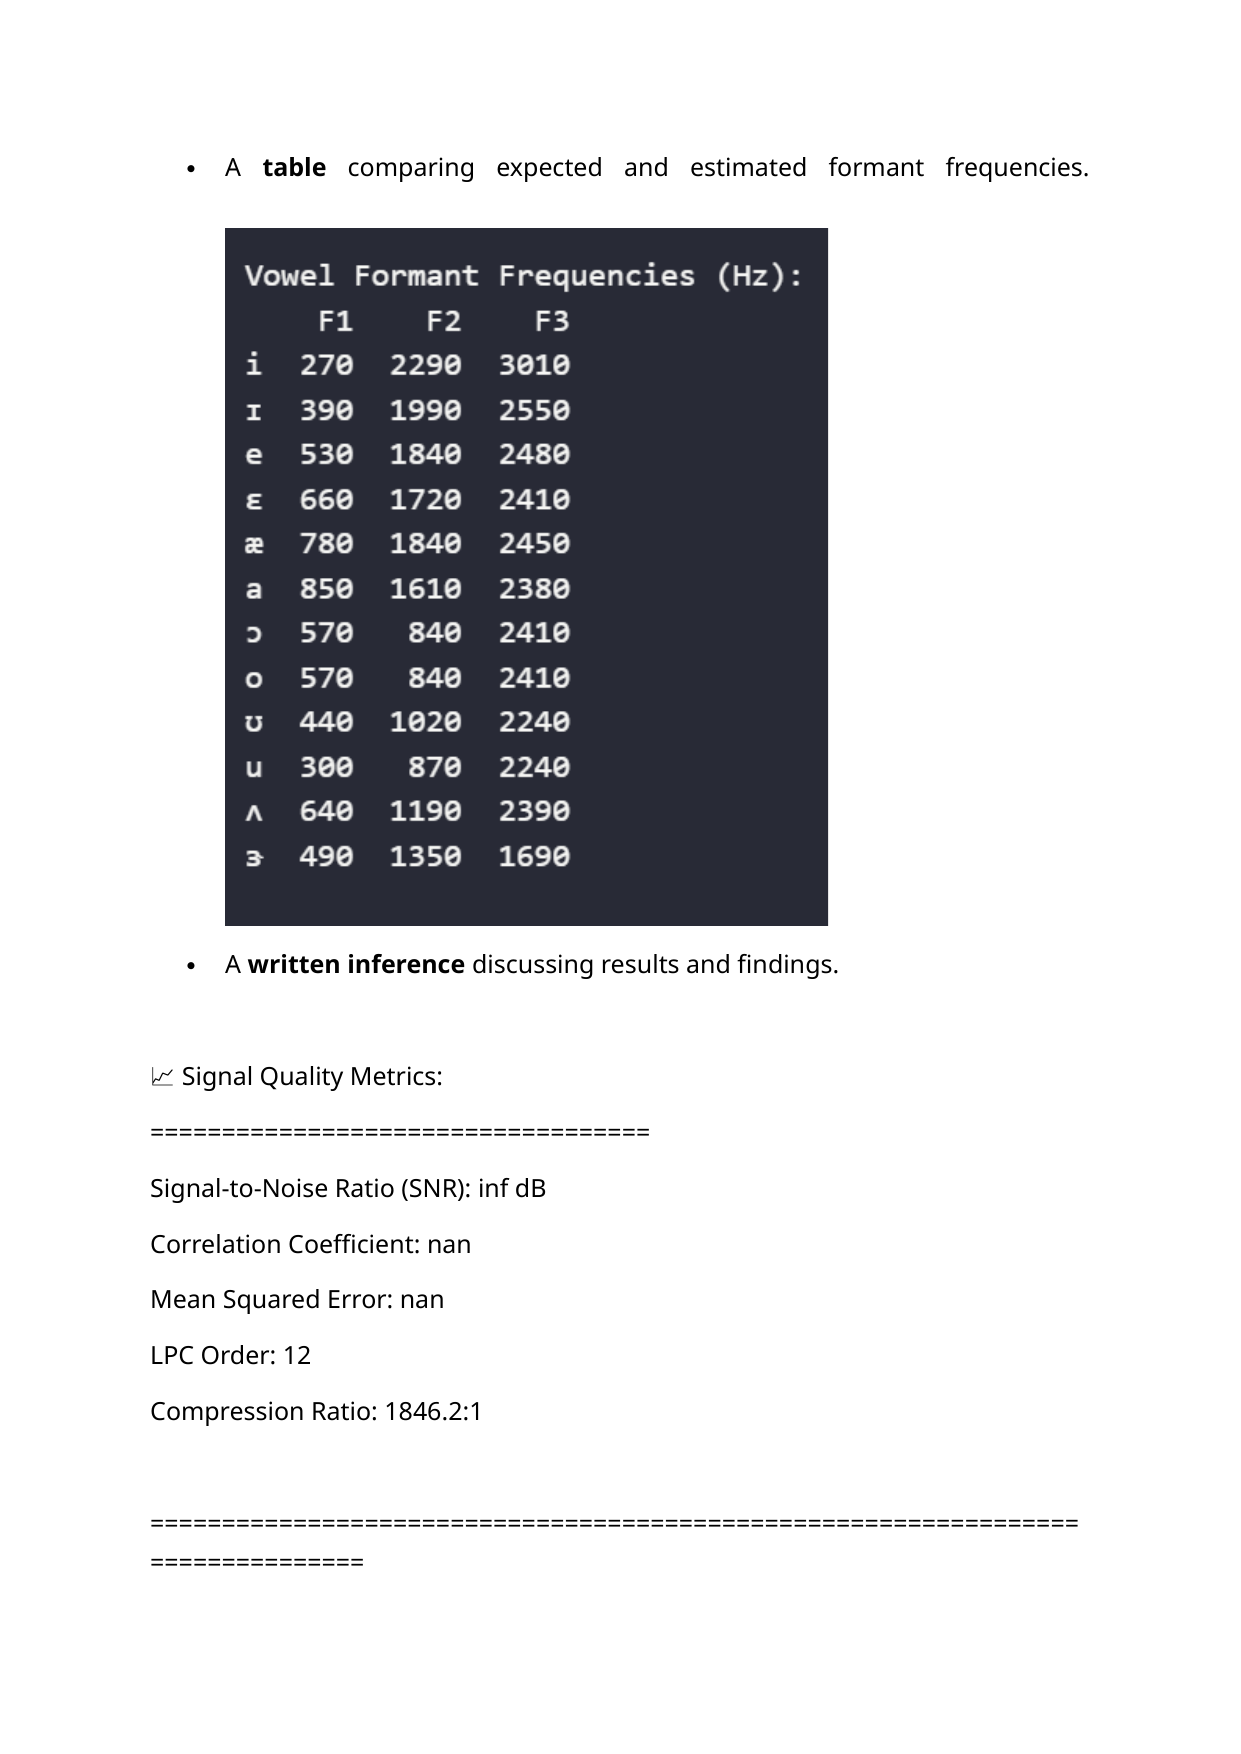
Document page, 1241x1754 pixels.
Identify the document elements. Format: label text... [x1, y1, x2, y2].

text =================================== [150, 1114, 1090, 1149]
text Signal-to-Noise Ratio (SNR): inf dB [150, 1170, 1090, 1204]
list A written inference discussing results and findings. [187, 947, 1090, 981]
text Correlation Coefficient: nan [150, 1226, 1090, 1260]
text ================================================================================ [150, 1505, 1090, 1579]
text 📈 Signal Quality Metrics: [150, 1059, 1090, 1093]
text LPC Order: 12 [150, 1338, 1090, 1372]
text Mean Squared Error: nan [150, 1282, 1090, 1316]
picture [225, 228, 829, 926]
text Compression Ratio: 1846.2:1 [150, 1394, 1090, 1428]
